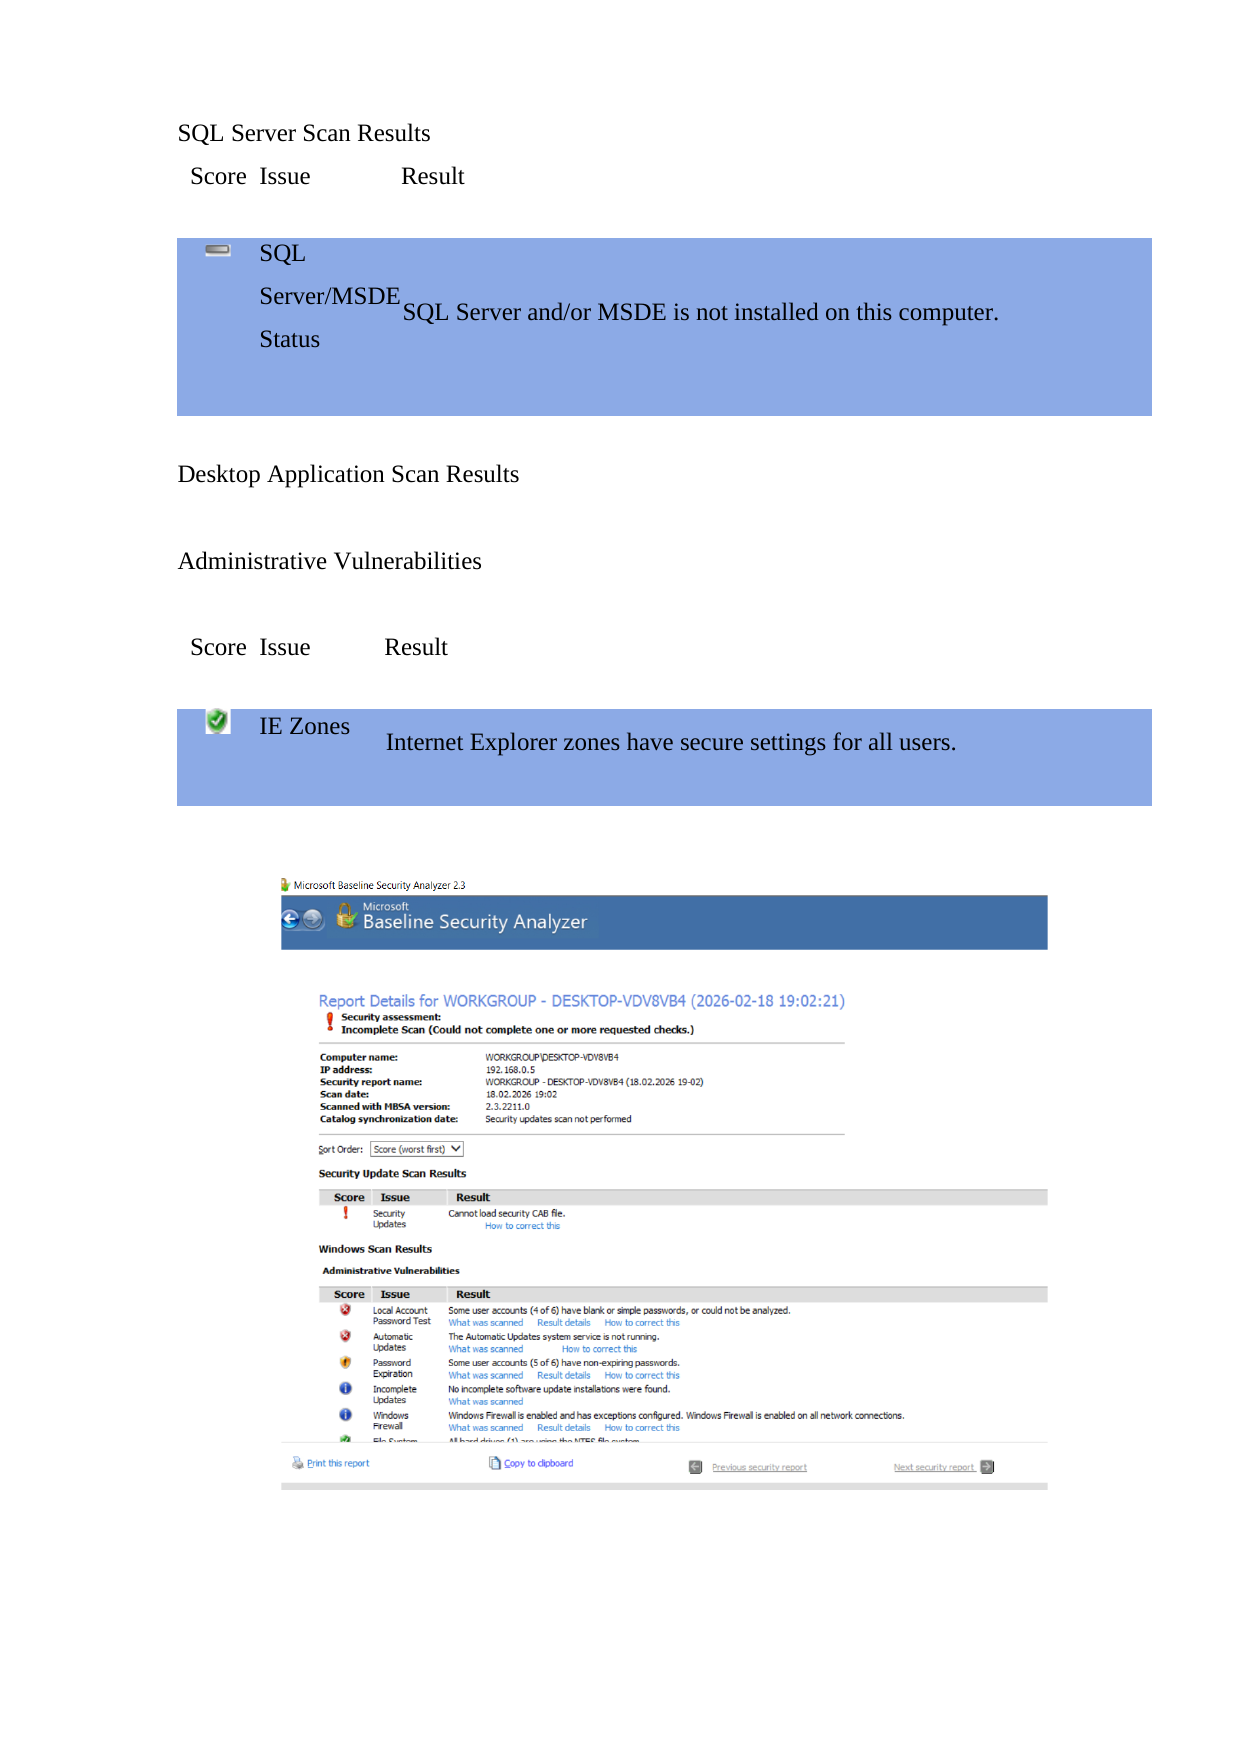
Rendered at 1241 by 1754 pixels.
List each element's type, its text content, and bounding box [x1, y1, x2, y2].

picture [205, 708, 231, 734]
table_header Score [177, 632, 259, 709]
text SQL Server Scan Results [177, 118, 1152, 147]
picture [205, 237, 231, 263]
table_header Score [177, 161, 259, 238]
table_cell [177, 709, 259, 806]
text Desktop Application Scan Results [177, 459, 1152, 488]
table_header Issue [259, 632, 384, 709]
table_cell SQL Server/MSDE Status [259, 238, 401, 416]
table_cell [384, 709, 1152, 806]
table_cell [401, 238, 1152, 416]
picture [281, 877, 1048, 1490]
text Administrative Vulnerabilities [177, 546, 1152, 574]
table_header Result [384, 632, 1152, 709]
table_header Result [401, 161, 1152, 238]
table_header Issue [259, 161, 401, 238]
table_cell [177, 238, 259, 416]
table_cell IE Zones [259, 709, 384, 806]
